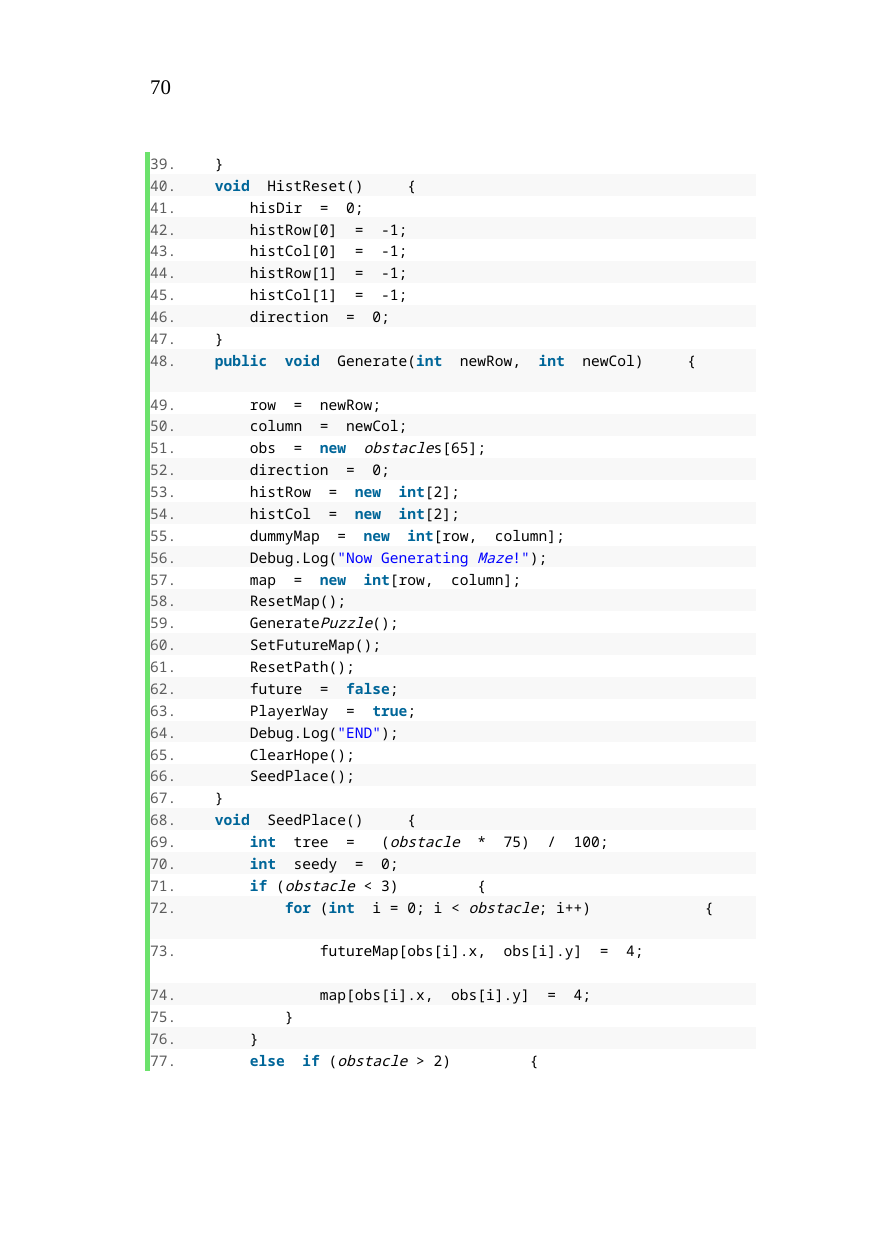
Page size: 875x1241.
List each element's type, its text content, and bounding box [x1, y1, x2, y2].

list if (obstacle < 3) { [150, 874, 756, 896]
list GeneratePuzzle(); [150, 611, 756, 633]
list histCol = new int[2]; [150, 502, 756, 524]
list SetFutureMap(); [150, 633, 756, 655]
list ResetPath(); [150, 655, 756, 677]
list histRow[1] = -1; [150, 261, 756, 283]
list column = newCol; [150, 414, 756, 436]
list PlayerWay = true; [150, 699, 756, 721]
list } [150, 327, 756, 349]
list Debug.Log("Now Generating Maze!"); [150, 546, 756, 567]
list row = newRow; [150, 392, 756, 414]
list SeedPlace(); [150, 764, 756, 786]
list dummyMap = new int[row, column]; [150, 524, 756, 546]
list hisDir = 0; [150, 196, 756, 217]
list future = false; [150, 677, 756, 699]
list else if (obstacle > 2) { [150, 1049, 756, 1071]
list histRow[0] = -1; [150, 217, 756, 239]
list futureMap[obs[i].x, obs[i].y] = 4; [150, 939, 756, 983]
list } [150, 152, 756, 174]
list int tree = (obstacle * 75) / 100; [150, 830, 756, 852]
list direction = 0; [150, 305, 756, 327]
list } [150, 1005, 756, 1027]
list for (int i = 0; i < obstacle; i++) { [150, 896, 756, 939]
list Debug.Log("END"); [150, 721, 756, 742]
list public void Generate(int newRow, int newCol) { [150, 349, 756, 392]
list } [150, 1027, 756, 1049]
list void SeedPlace() { [150, 808, 756, 830]
list obs = new obstacles[65]; [150, 436, 756, 458]
list int seedy = 0; [150, 852, 756, 874]
list histCol[1] = -1; [150, 283, 756, 305]
list } [150, 786, 756, 808]
list map = new int[row, column]; [150, 567, 756, 589]
list histRow = new int[2]; [150, 480, 756, 502]
list map[obs[i].x, obs[i].y] = 4; [150, 983, 756, 1005]
list void HistReset() { [150, 174, 756, 196]
list ResetMap(); [150, 589, 756, 611]
list histCol[0] = -1; [150, 239, 756, 261]
list ClearHope(); [150, 742, 756, 764]
list direction = 0; [150, 458, 756, 480]
